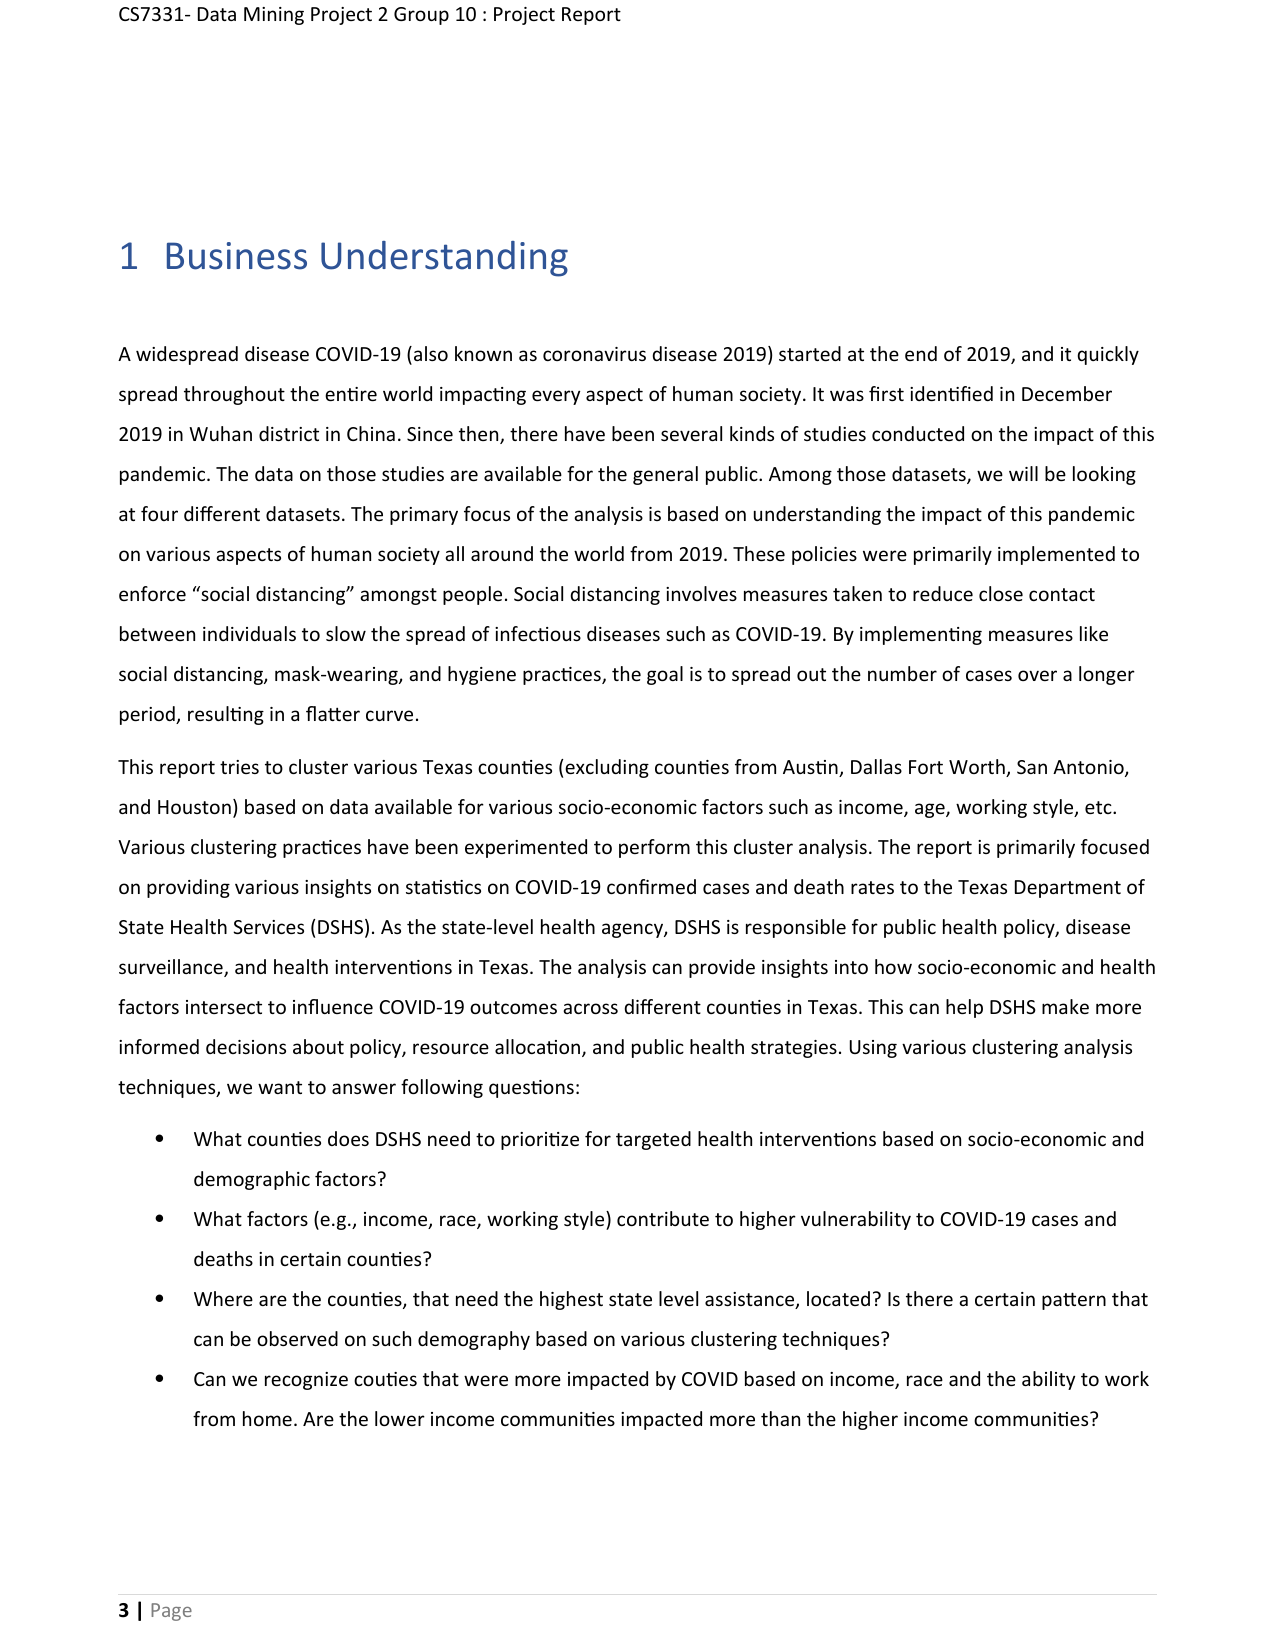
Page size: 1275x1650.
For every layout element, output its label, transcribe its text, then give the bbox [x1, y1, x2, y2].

text A widespread disease COVID-19 (also known as coronavirus disease 2019) started at the end of 2019, and it quickly spread throughout the entire world impacting every aspect of human society. It was first identified in December 2019 in Wuhan district in China. Since then, there have been several kinds of studies conducted on the impact of this pandemic. The data on those studies are available for the general public. Among those datasets, we will be looking at four different datasets. The primary focus of the analysis is based on understanding the impact of this pandemic on various aspects of human society all around the world from 2019. These policies were primarily implemented to enforce “social distancing” amongst people. Social distancing involves measures taken to reduce close contact between individuals to slow the spread of infectious diseases such as COVID-19. By implementing measures like social distancing, mask-wearing, and hygiene practices, the goal is to spread out the number of cases over a longer period, resulting in a flatter curve. [118, 341, 1157, 727]
subtitle Business Understanding [118, 229, 1157, 280]
list Can we recognize couties that were more impacted by COVID based on income, race and the ability to work from home. Are the lower income communities impacted more than the higher income communities? [156, 1366, 1157, 1432]
list Where are the counties, that need the highest state level assistance, located? Is there a certain pattern that can be observed on such demography based on various clustering techniques? [156, 1286, 1157, 1352]
list What factors (e.g., income, race, working style) contribute to higher vulnerability to COVID-19 cases and deaths in certain counties? [156, 1206, 1157, 1272]
list What counties does DSHS need to prioritize for targeted health interventions based on socio-economic and demographic factors? [156, 1126, 1157, 1192]
text This report tries to cluster various Texas counties (excluding counties from Austin, Dallas Fort Worth, San Antonio, and Houston) based on data available for various socio-economic factors such as income, age, working style, etc. Various clustering practices have been experimented to perform this cluster analysis. The report is primarily focused on providing various insights on statistics on COVID-19 confirmed cases and death rates to the Texas Department of State Health Services (DSHS). As the state-level health agency, DSHS is responsible for public health policy, disease surveillance, and health interventions in Texas. The analysis can provide insights into how socio-economic and health factors intersect to influence COVID-19 outcomes across different counties in Texas. This can help DSHS make more informed decisions about policy, resource allocation, and public health strategies. Using various clustering analysis techniques, we want to answer following questions: [118, 753, 1157, 1100]
